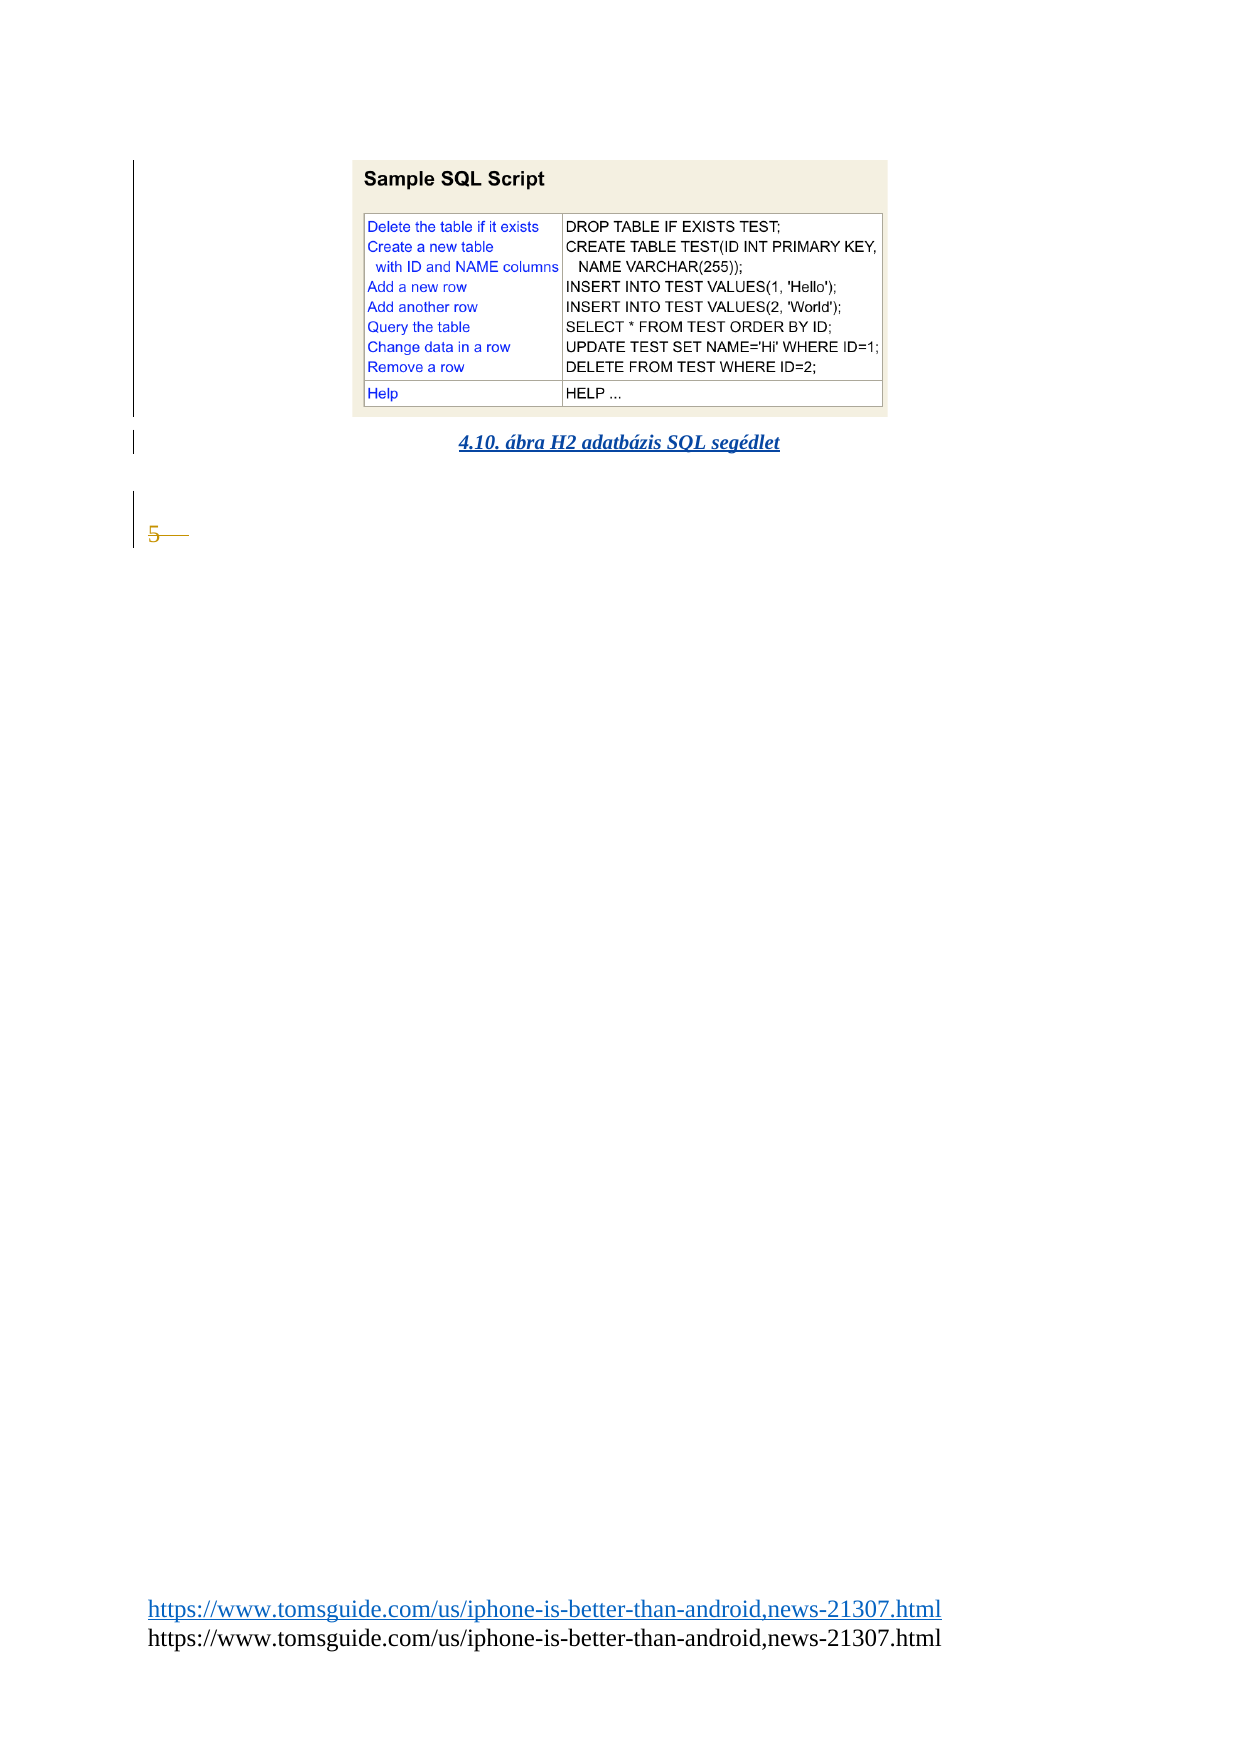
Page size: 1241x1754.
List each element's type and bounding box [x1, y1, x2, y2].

picture [352, 160, 888, 417]
